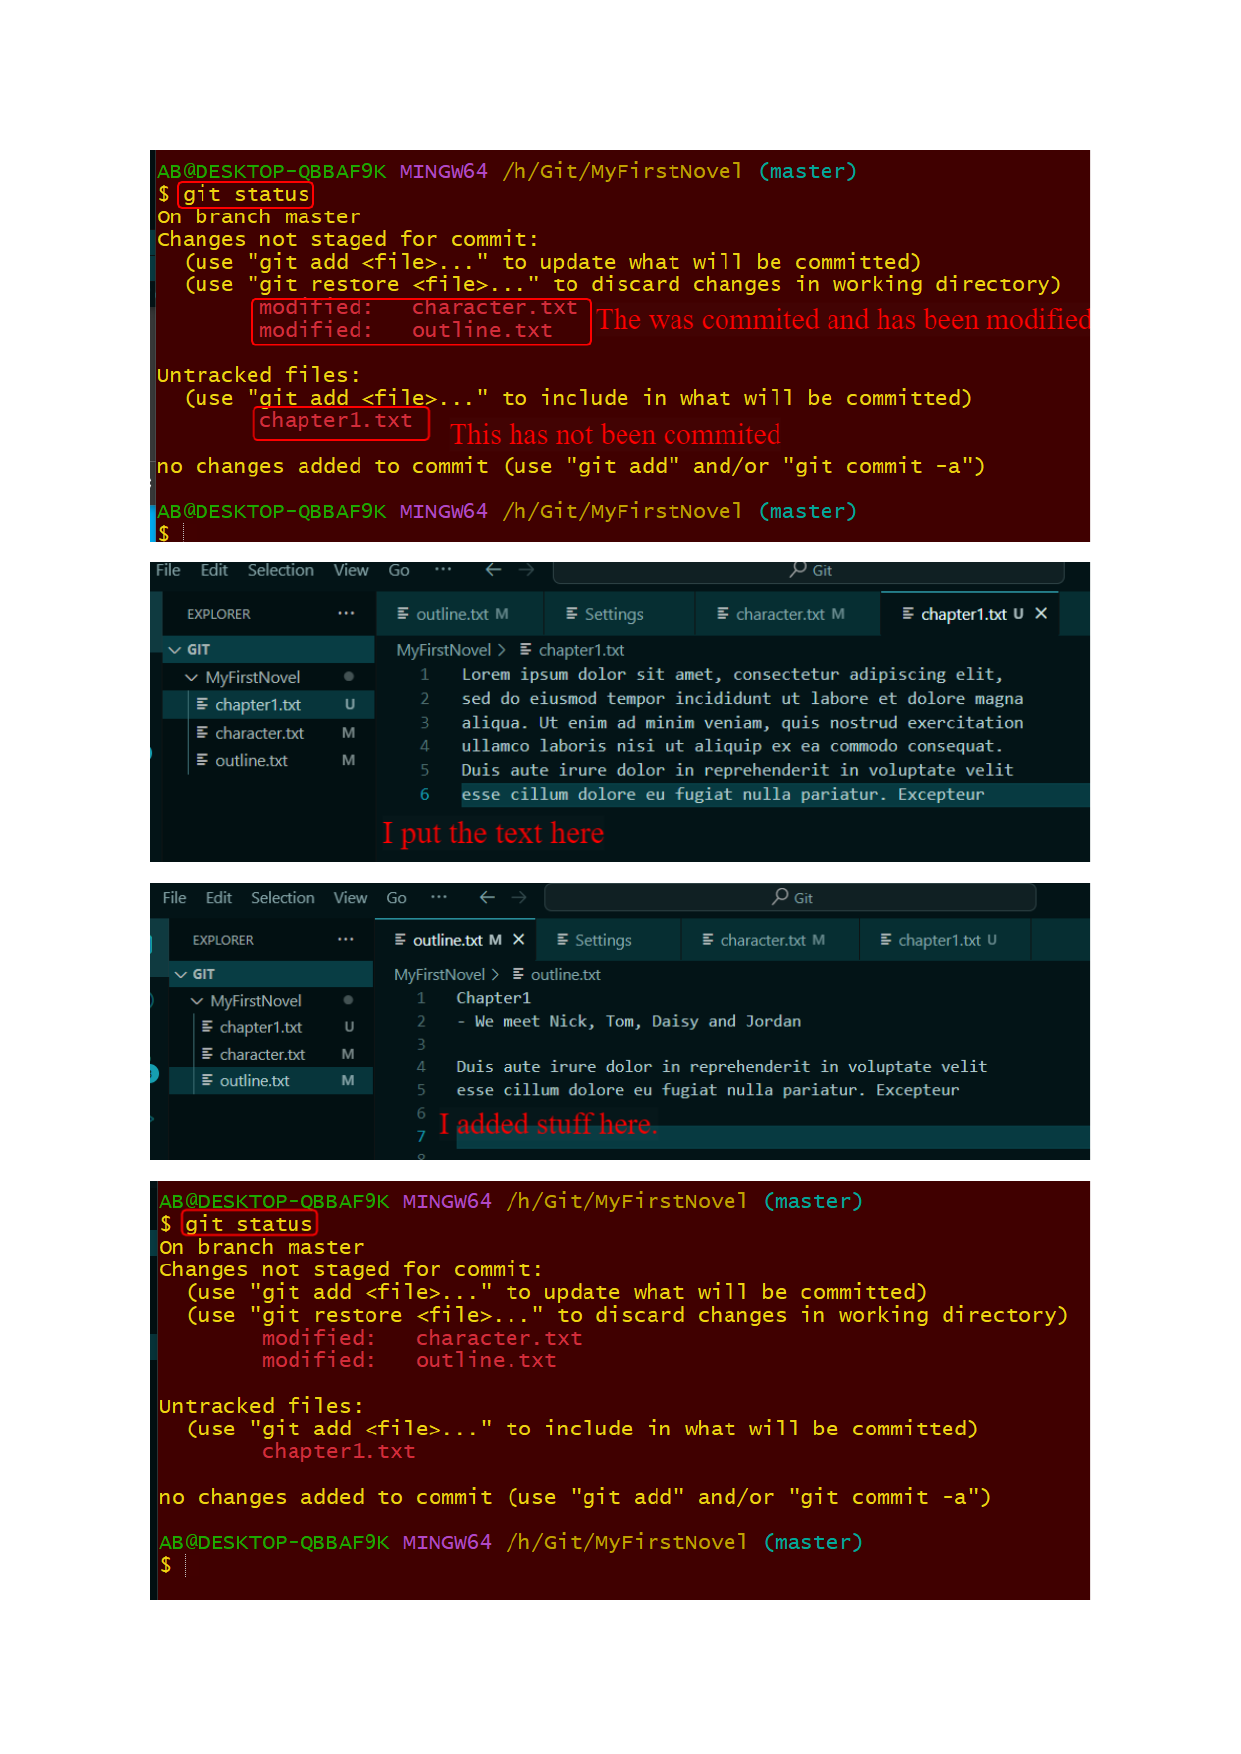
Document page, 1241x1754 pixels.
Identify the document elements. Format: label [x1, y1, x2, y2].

picture [150, 883, 1091, 1160]
picture [150, 1181, 1091, 1600]
picture [150, 150, 1091, 542]
picture [150, 562, 1091, 862]
